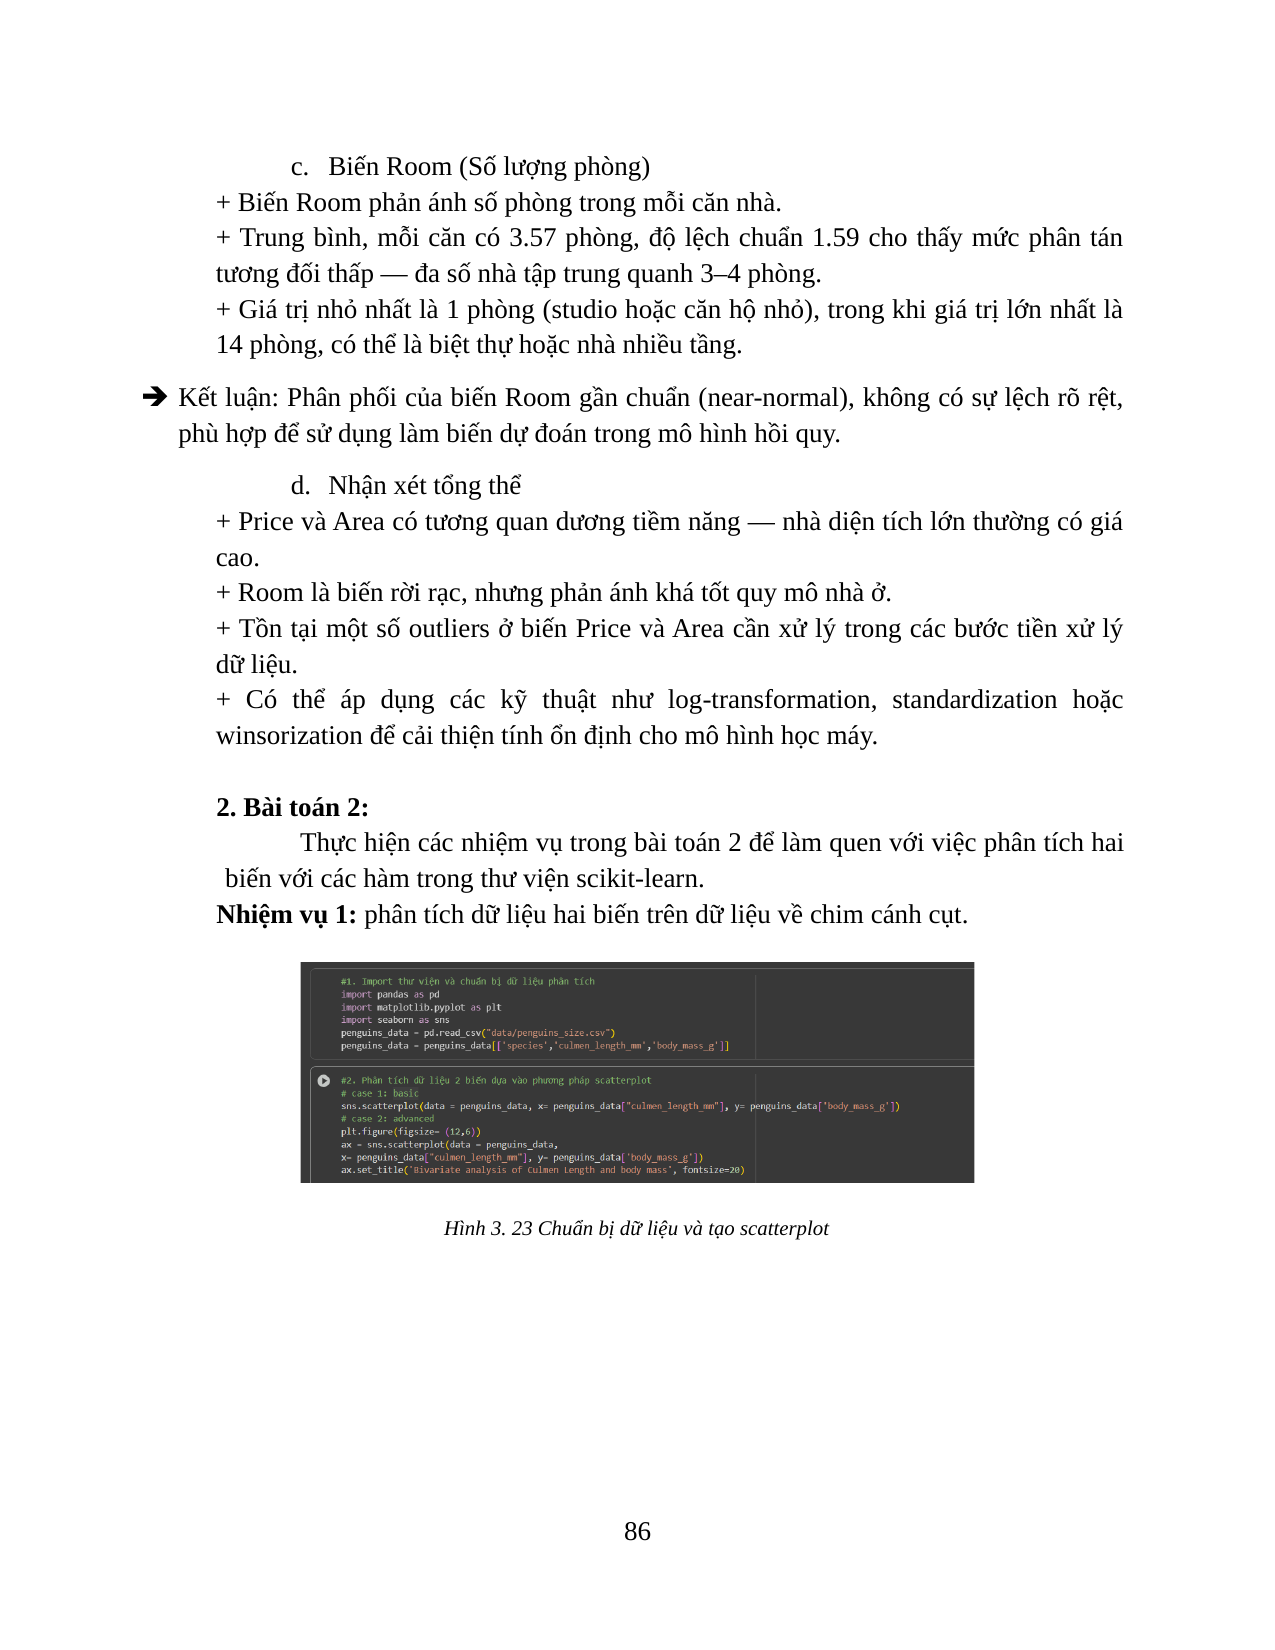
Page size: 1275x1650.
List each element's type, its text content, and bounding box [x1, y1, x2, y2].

text Nhiệm vụ 1: phân tích dữ liệu hai biến trên dữ liệu về chim cánh cụt. [216, 898, 1125, 929]
text Kết luận: Phân phối của biến Room gần chuẩn (near-normal), không có sự lệch rõ rệt, phù hợp để sử dụng làm biến dự đoán trong mô hình hồi quy. [141, 381, 1125, 448]
text + Trung bình, mỗi căn có 3.57 phòng, độ lệch chuẩn 1.59 cho thấy mức phân tán tương đối thấp — đa số nhà tập trung quanh 3–4 phòng. [216, 221, 1125, 288]
list Nhận xét tổng thể [291, 469, 1125, 500]
text + Biến Room phản ánh số phòng trong mỗi căn nhà. [216, 186, 1125, 217]
text + Price và Area có tương quan dương tiềm năng — nhà diện tích lớn thường có giá cao. [216, 505, 1125, 572]
picture [300, 962, 975, 1183]
text + Có thể áp dụng các kỹ thuật như log-transformation, standardization hoặc winsorization để cải thiện tính ổn định cho mô hình học máy. [216, 684, 1125, 751]
text 2. Bài toán 2: [216, 791, 1125, 822]
text Hình 3. 23 Chuẩn bị dữ liệu và tạo scatterplot [150, 1216, 1125, 1240]
text + Room là biến rời rạc, nhưng phản ánh khá tốt quy mô nhà ở. [216, 576, 1125, 608]
text Thực hiện các nhiệm vụ trong bài toán 2 để làm quen với việc phân tích hai biến với các hàm trong thư viện scikit-learn. [225, 827, 1125, 893]
text + Tồn tại một số outliers ở biến Price và Area cần xử lý trong các bước tiền xử lý dữ liệu. [216, 612, 1125, 679]
text + Giá trị nhỏ nhất là 1 phòng (studio hoặc căn hộ nhỏ), trong khi giá trị lớn nhất là 14 phòng, có thể là biệt thự hoặc nhà nhiều tầng. [216, 293, 1125, 360]
list Biến Room (Số lượng phòng) [291, 150, 1125, 181]
